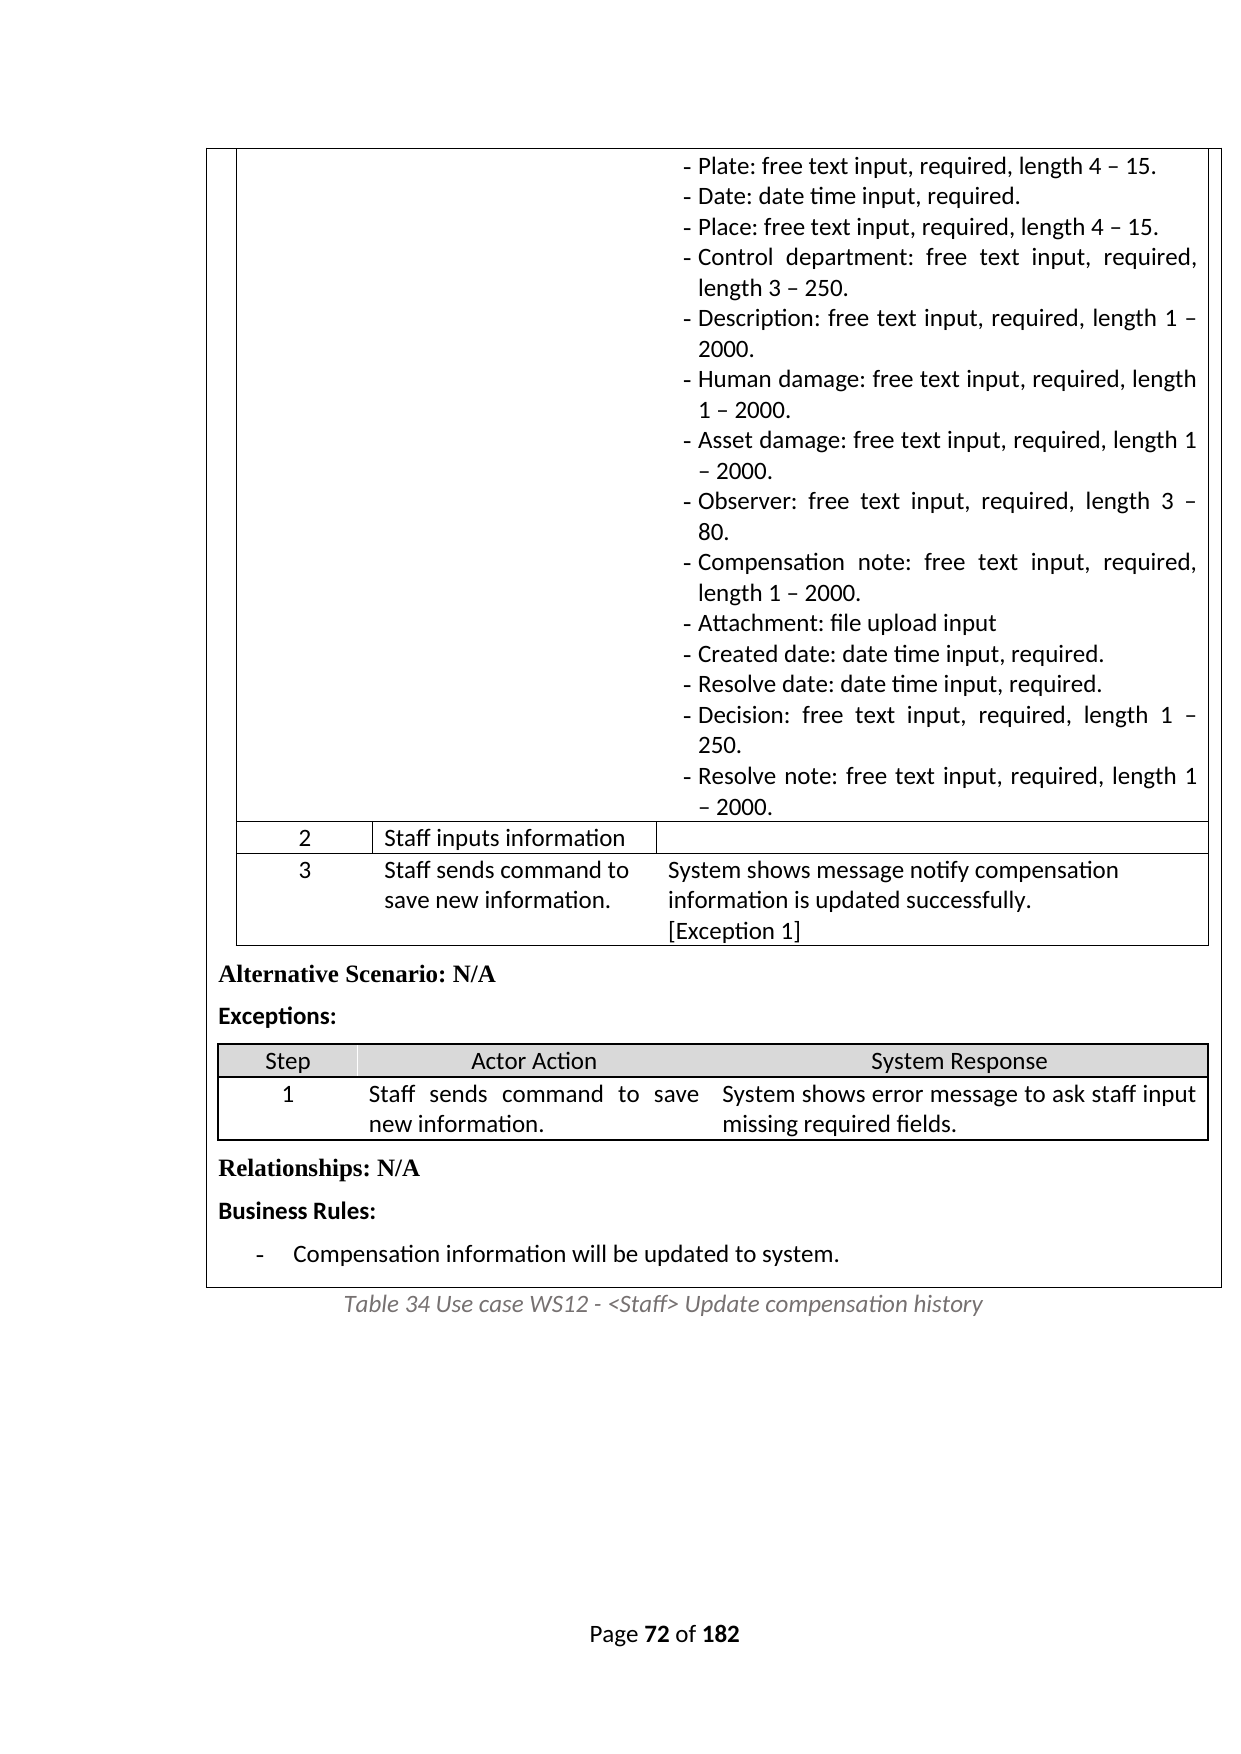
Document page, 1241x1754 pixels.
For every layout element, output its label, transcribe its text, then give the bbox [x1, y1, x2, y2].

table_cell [207, 149, 1221, 1287]
